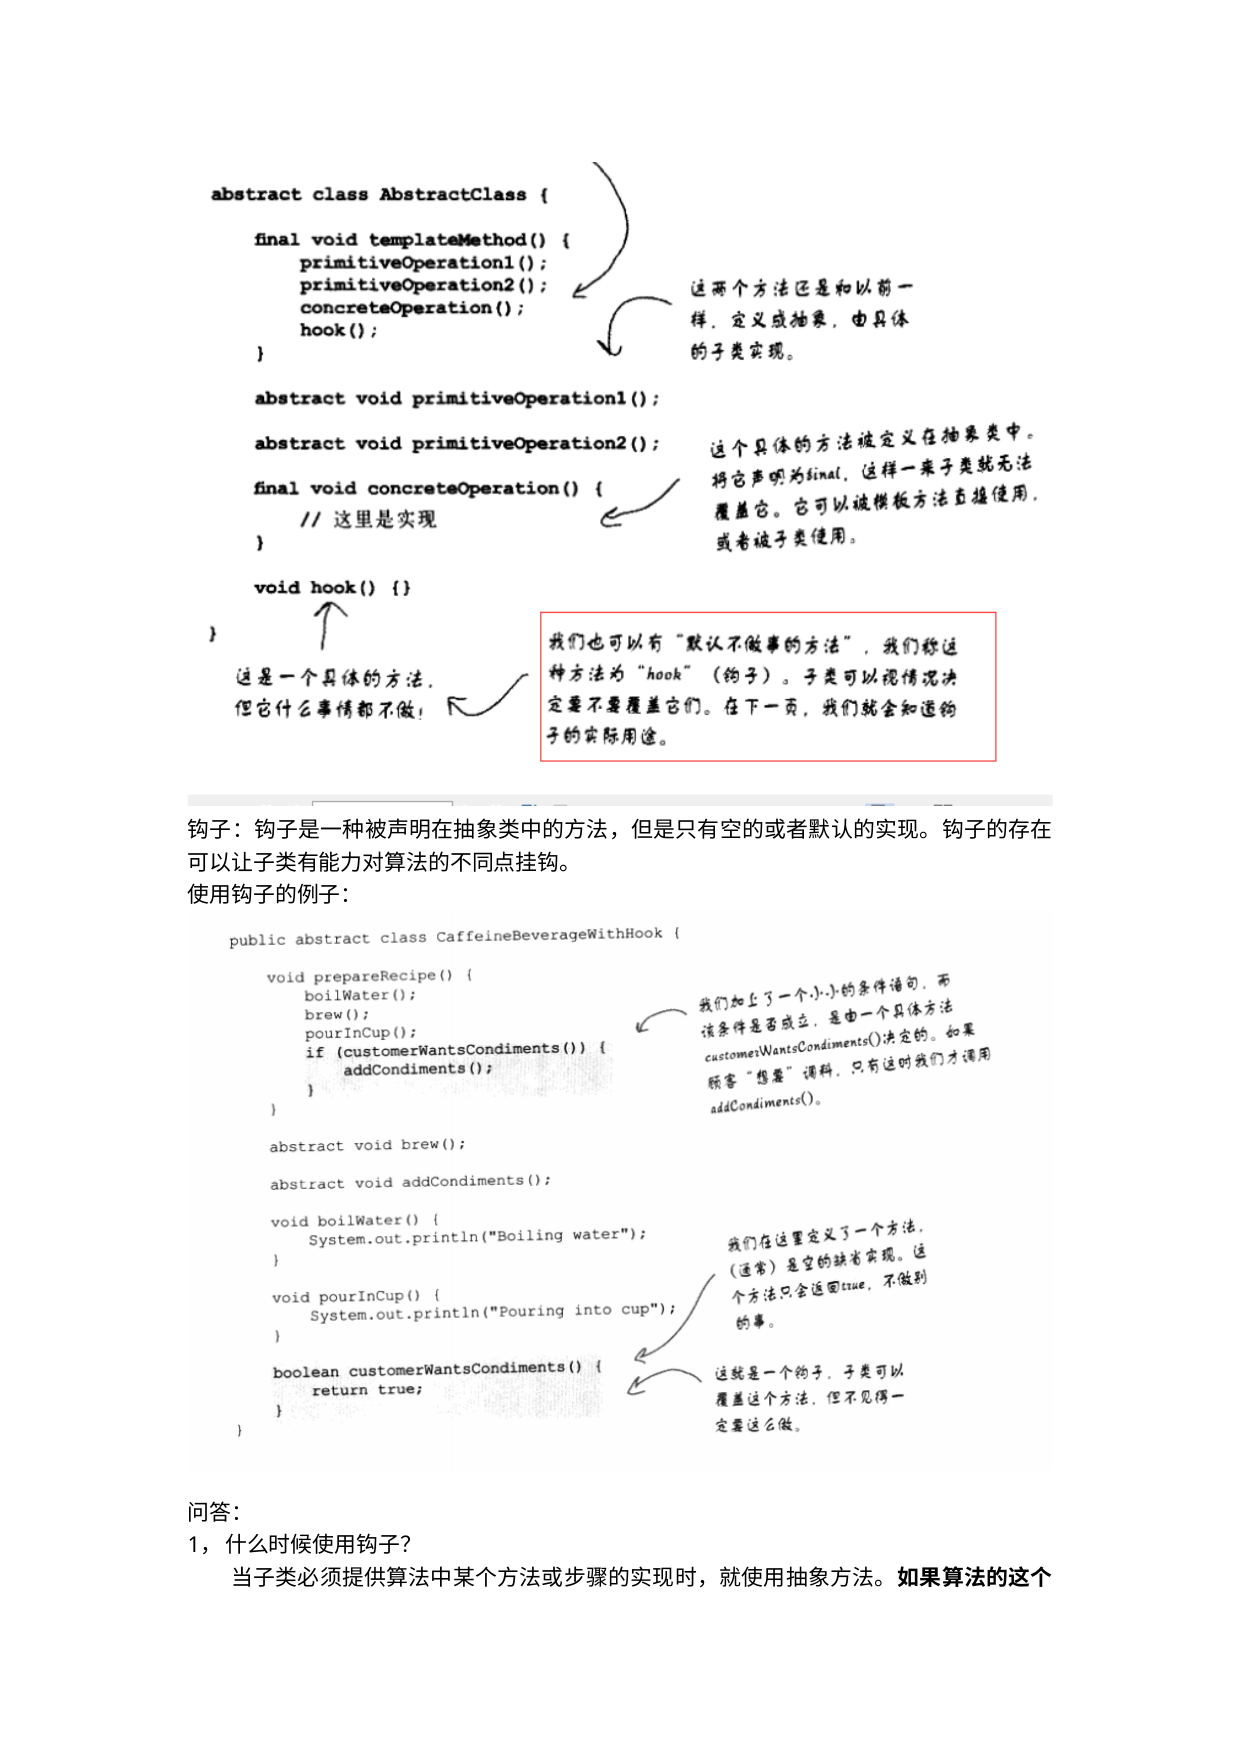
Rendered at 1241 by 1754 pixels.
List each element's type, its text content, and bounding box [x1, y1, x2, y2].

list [187, 1559, 1053, 1592]
text 使用钩子的例子： [187, 877, 1053, 909]
picture [187, 162, 1053, 806]
list 什么时候使用钩子？ [187, 1527, 1053, 1559]
text 钩子：钩子是一种被声明在抽象类中的方法，但是只有空的或者默认的实现。钩子的存在可以让子类有能力对算法的不同点挂钩。 [187, 812, 1053, 877]
text 问答： [187, 1494, 1053, 1527]
picture [187, 909, 1053, 1471]
